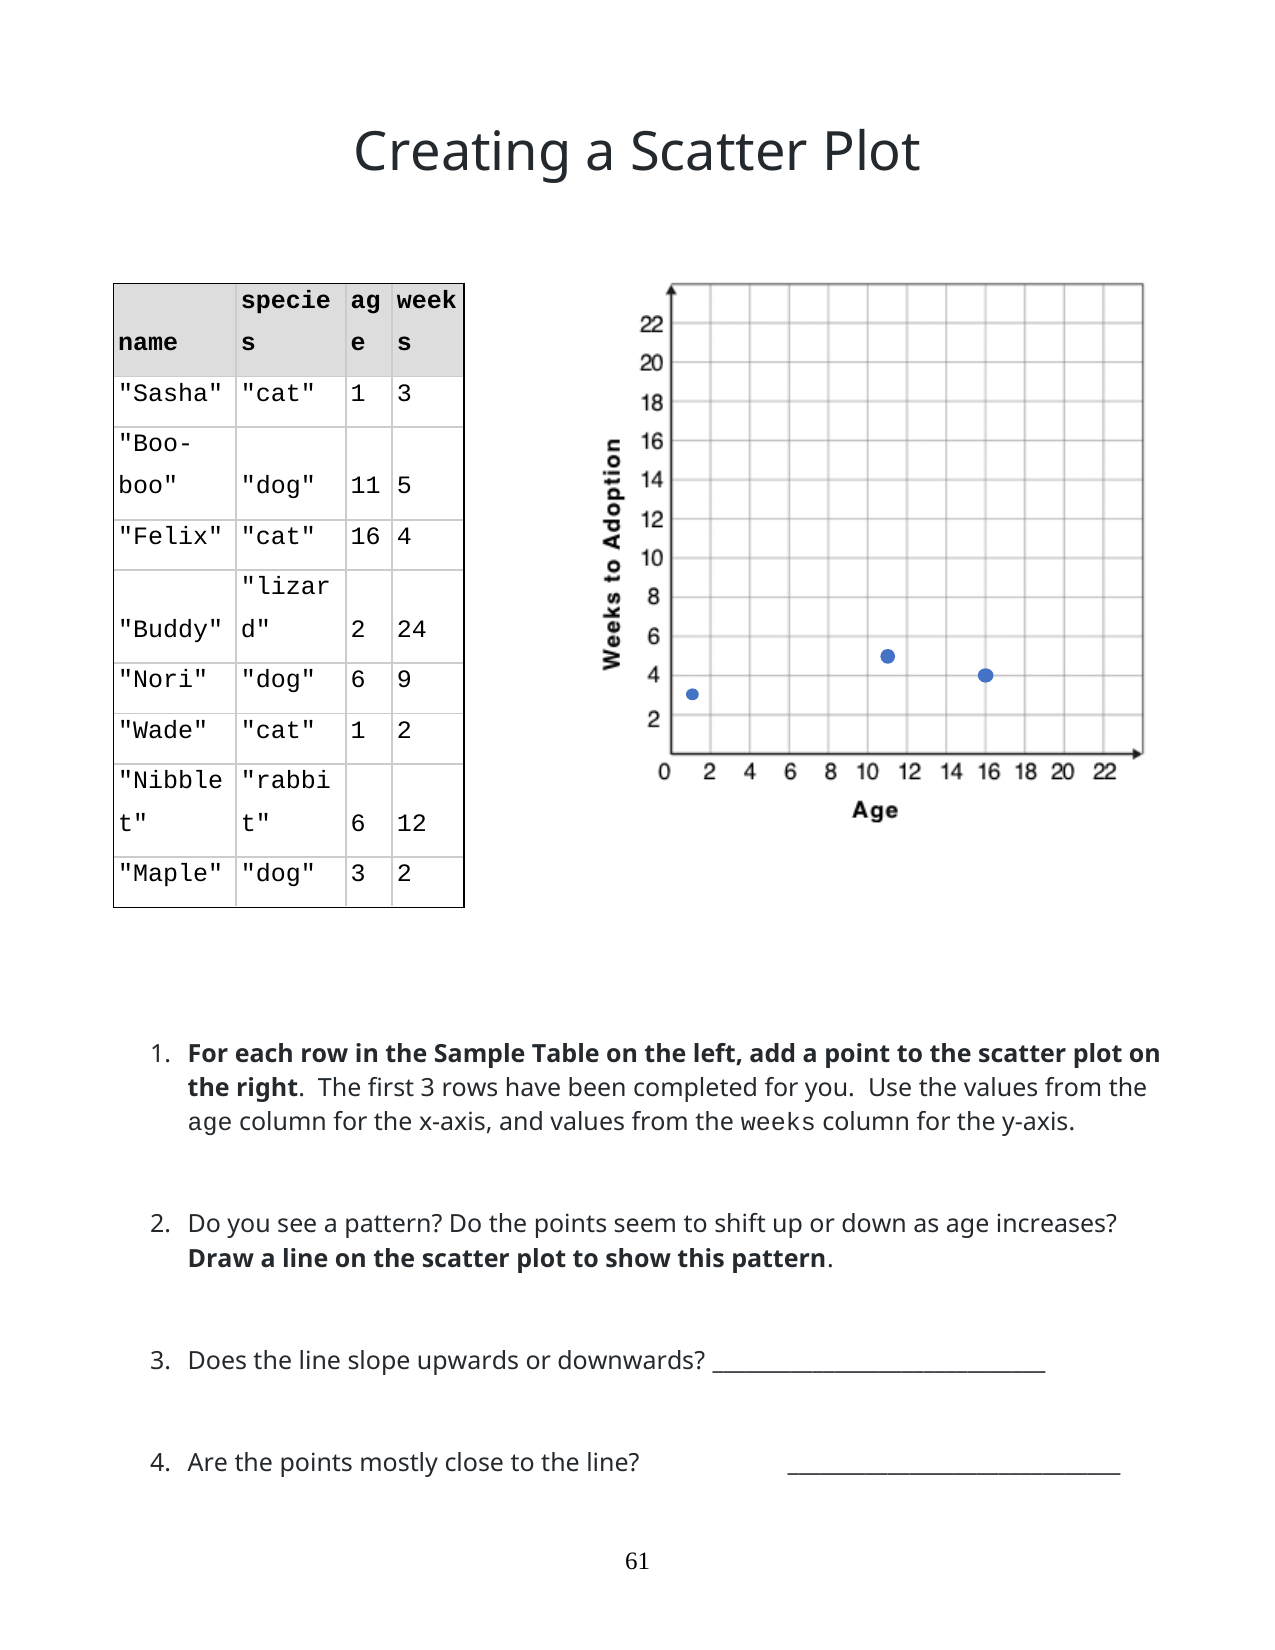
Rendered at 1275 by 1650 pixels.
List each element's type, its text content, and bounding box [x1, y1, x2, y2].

table_cell 24 [393, 571, 463, 662]
table_header age [347, 284, 391, 376]
table_cell "Buddy" [114, 571, 235, 662]
table_cell "dog" [237, 428, 345, 519]
table_cell 1 [347, 714, 391, 763]
list For each row in the Sample Table on the left, add a point to the scatter plot on the right. The first 3 rows have been completed for you. Use the values from the age column for the x-axis, and values from the weeks column for the y-axis. [150, 1036, 1162, 1138]
table_cell 3 [347, 858, 391, 906]
table_cell 2 [347, 571, 391, 662]
table_cell "cat" [237, 521, 345, 569]
table_cell "cat" [237, 714, 345, 763]
table_cell 9 [393, 664, 463, 713]
list Are the points mostly close to the line? ______________________________ [150, 1444, 1162, 1479]
table_cell 1 [347, 377, 391, 426]
table_cell 16 [347, 521, 391, 569]
table_cell "Sasha" [114, 377, 235, 426]
list Does the line slope upwards or downwards? ______________________________ [150, 1342, 1162, 1376]
subtitle Creating a Scatter Plot [112, 112, 1162, 186]
table_cell 4 [393, 521, 463, 569]
table_cell "cat" [237, 377, 345, 426]
table_cell "dog" [237, 858, 345, 906]
table_cell 6 [347, 664, 391, 713]
table_header name [114, 284, 235, 376]
table_cell 11 [347, 428, 391, 519]
table_header species [237, 284, 345, 376]
table_cell "dog" [237, 664, 345, 713]
table_cell "Boo-boo" [114, 428, 235, 519]
table_cell 12 [393, 765, 463, 856]
table_cell "Felix" [114, 521, 235, 569]
table_cell 6 [347, 765, 391, 856]
table_cell "lizard" [237, 571, 345, 662]
table_cell "Nibblet" [114, 765, 235, 856]
table_cell "Maple" [114, 858, 235, 906]
table_cell "rabbit" [237, 765, 345, 856]
table_header weeks [393, 284, 463, 376]
table_cell 3 [393, 377, 463, 426]
table_cell 2 [393, 858, 463, 906]
table_cell 2 [393, 714, 463, 763]
picture [577, 274, 1153, 841]
list Do you see a pattern? Do the points seem to shift up or down as age increases? Draw a line on the scatter plot to show this pattern. [150, 1206, 1162, 1274]
table_cell 5 [393, 428, 463, 519]
table_cell "Nori" [114, 664, 235, 713]
table_cell "Wade" [114, 714, 235, 763]
